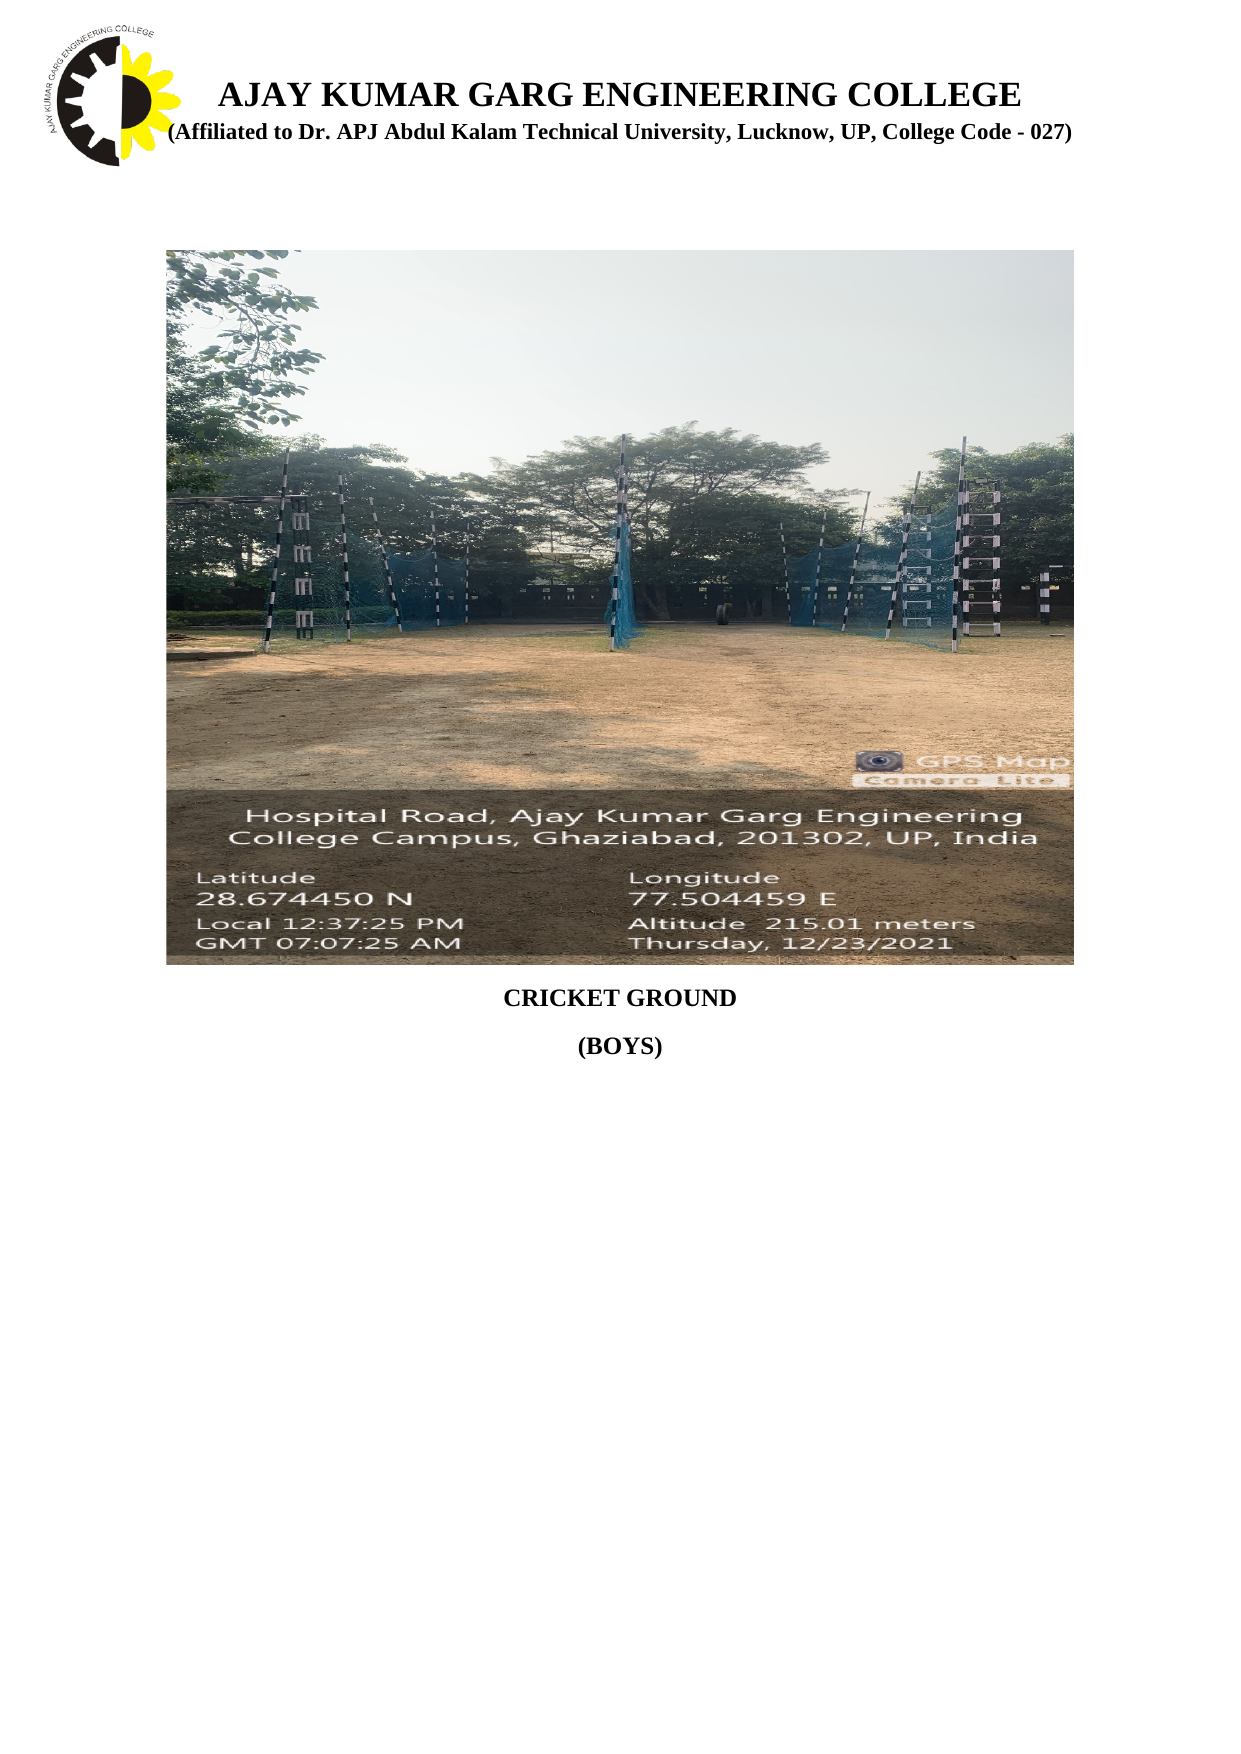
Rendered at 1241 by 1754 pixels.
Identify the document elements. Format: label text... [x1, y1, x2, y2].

text (BOYS) [150, 1031, 1090, 1060]
picture [44, 25, 188, 168]
text CRICKET GROUND [150, 983, 1090, 1012]
picture [166, 250, 1074, 965]
